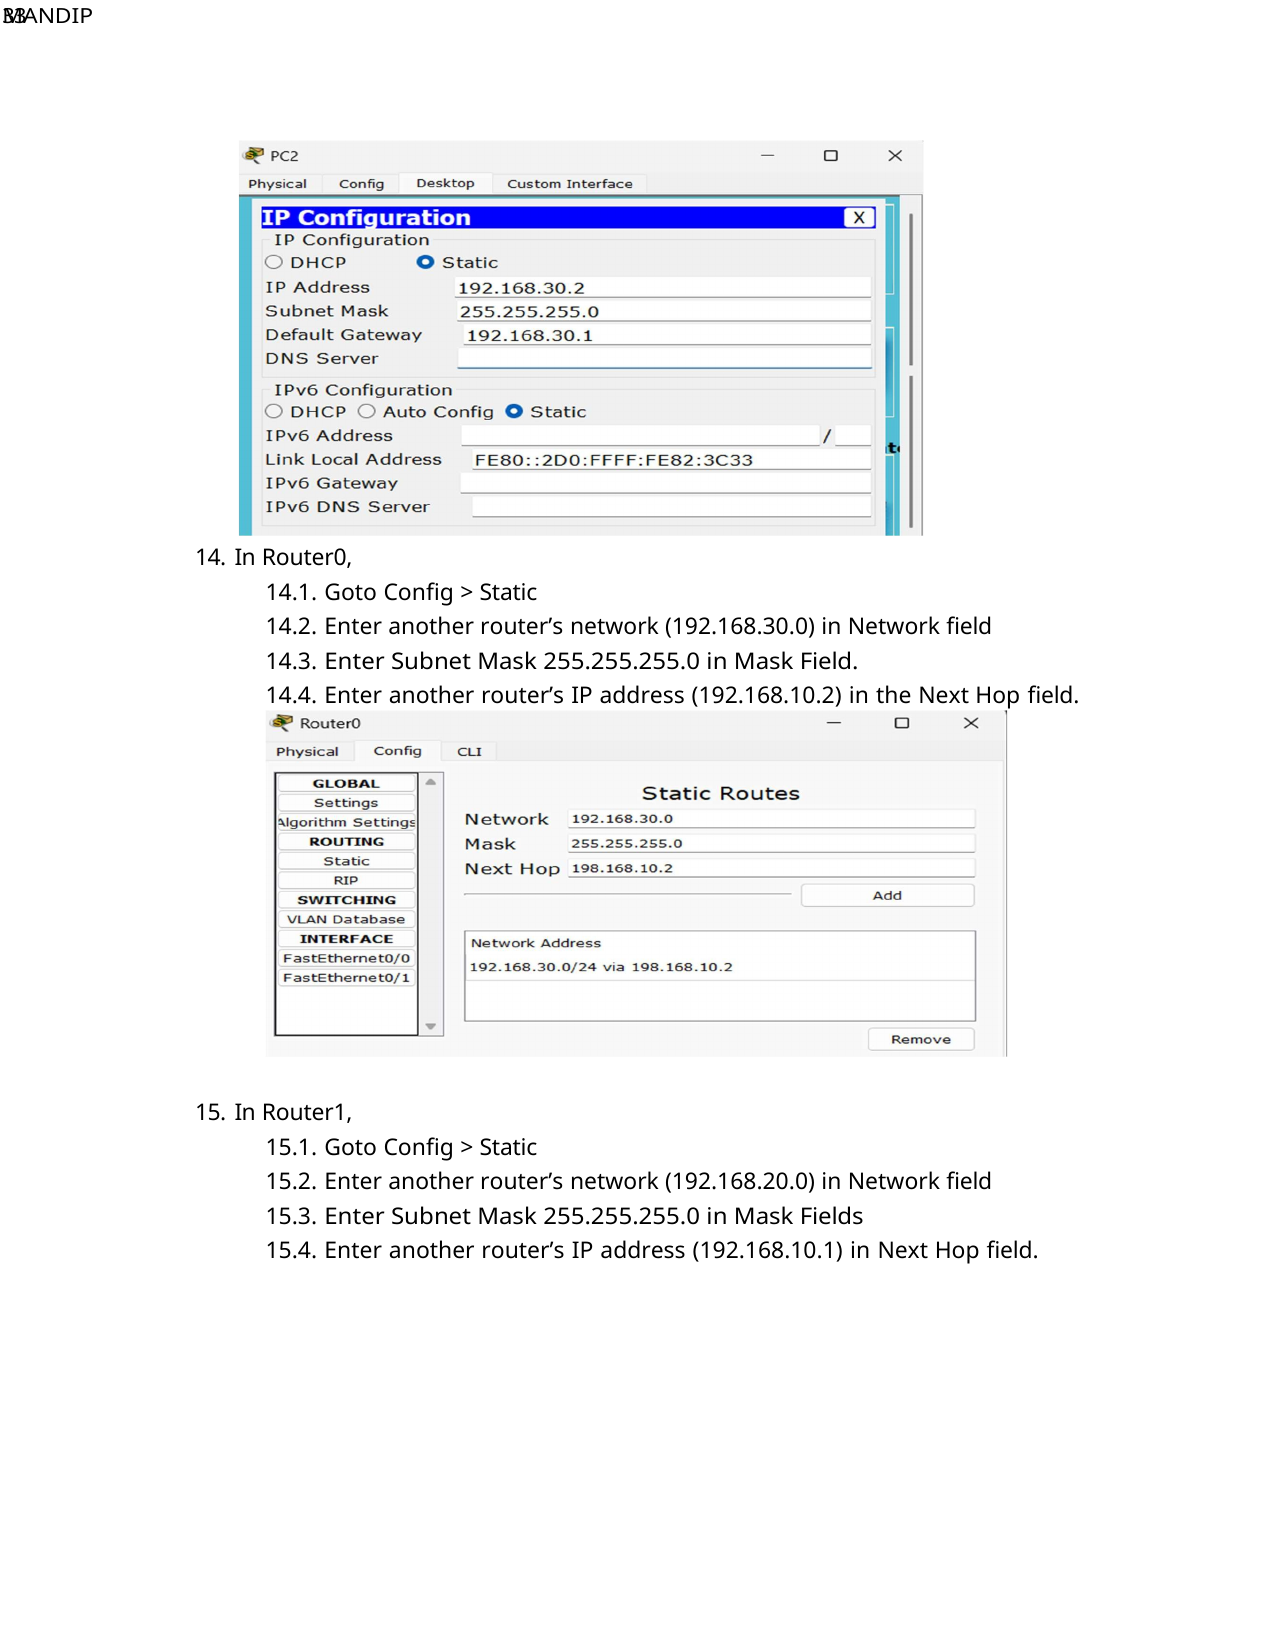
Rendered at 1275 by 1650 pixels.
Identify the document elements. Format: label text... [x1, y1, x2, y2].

list Enter another router’s IP address (192.168.10.1) in Next Hop field. [265, 1234, 1125, 1266]
list Goto Config > Static [265, 1131, 1125, 1162]
list Enter another router’s network (192.168.30.0) in Network field [265, 610, 1125, 641]
list In Router0, [195, 541, 1125, 572]
list Enter Subnet Mask 255.255.255.0 in Mask Fields [265, 1200, 1125, 1231]
list Enter another router’s IP address (192.168.10.2) in the Next Hop field. [265, 679, 1125, 711]
picture [265, 711, 1008, 1057]
list Enter another router’s network (192.168.20.0) in Network field [265, 1165, 1125, 1196]
list Enter Subnet Mask 255.255.255.0 in Mask Field. [265, 644, 1125, 676]
list In Router1, [195, 1096, 1125, 1127]
list Goto Config > Static [265, 575, 1125, 607]
picture [238, 140, 924, 536]
